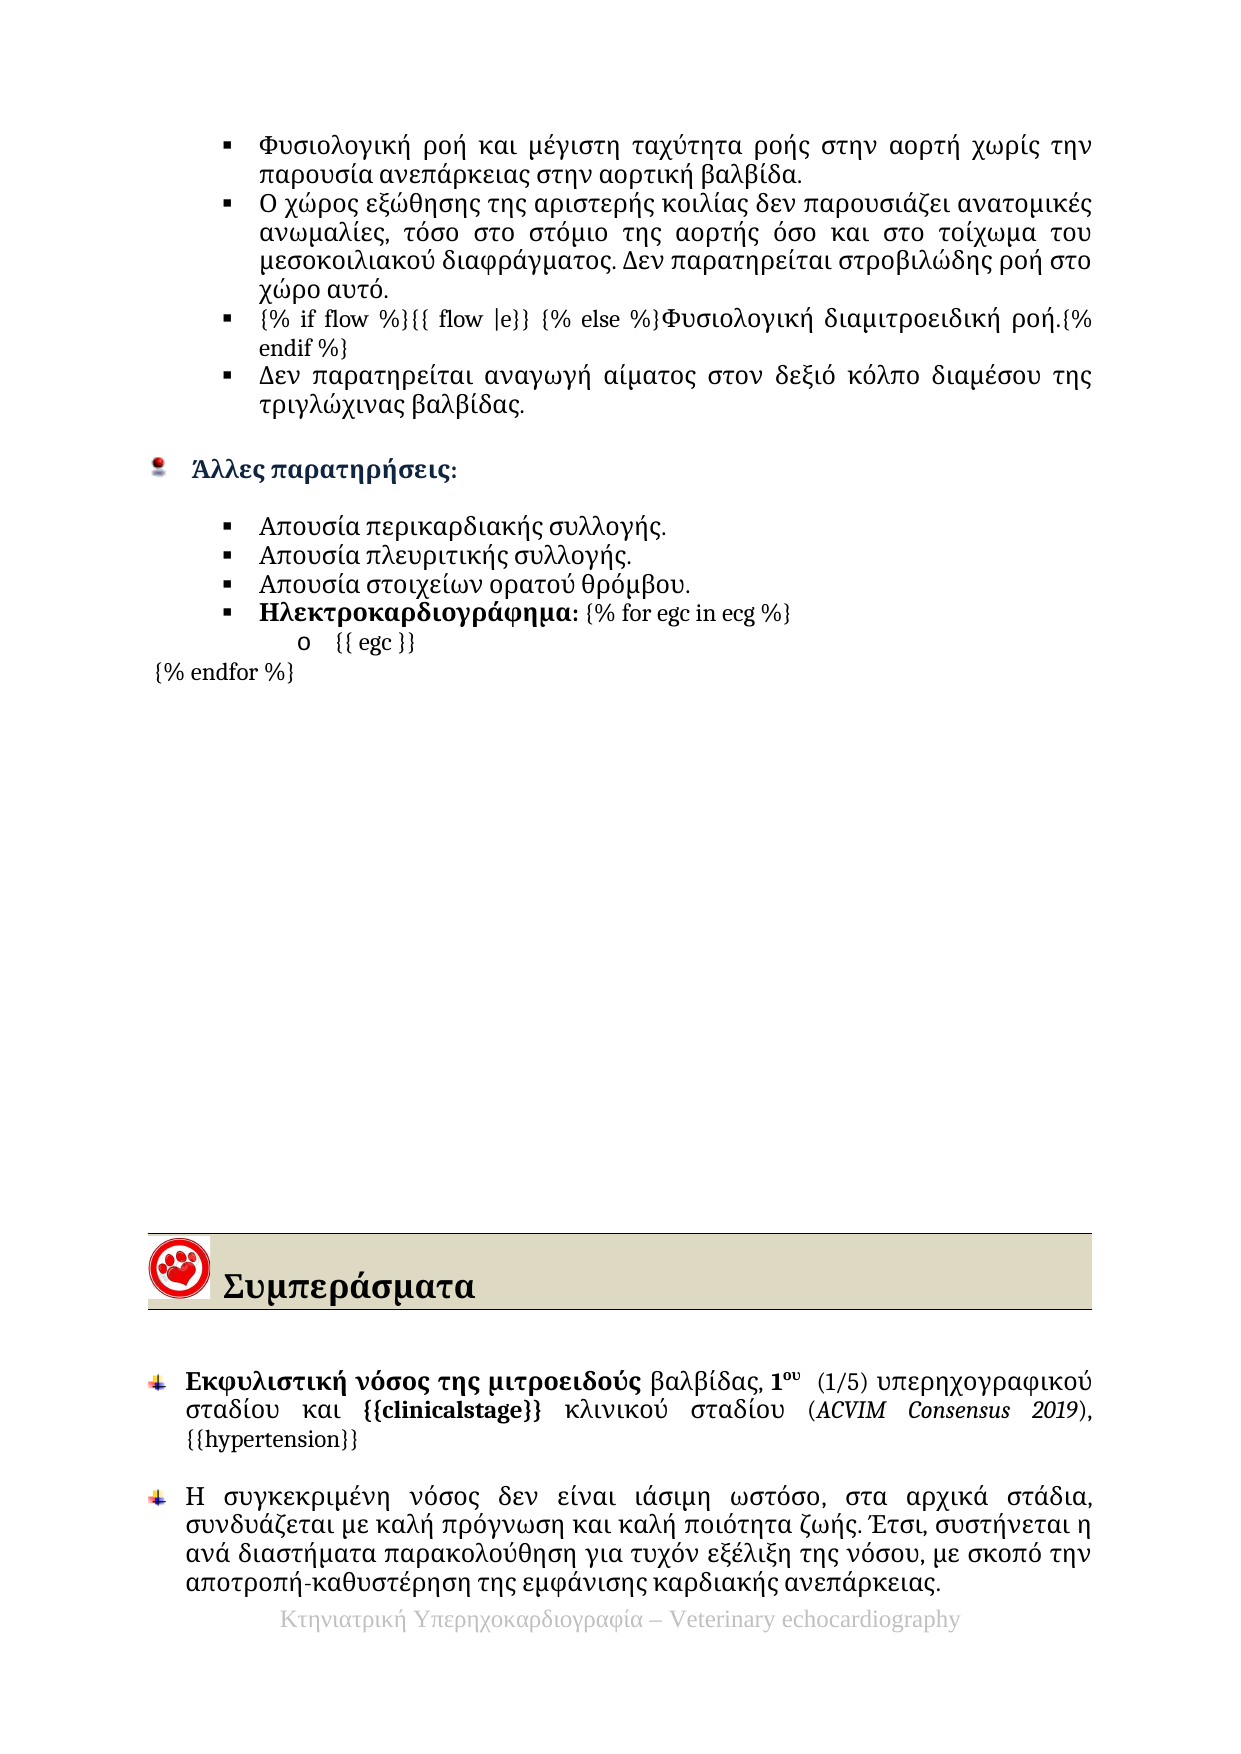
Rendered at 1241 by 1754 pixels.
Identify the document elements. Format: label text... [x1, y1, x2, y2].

list Απουσία στοιχείων ορατού θρόμβου. [221, 571, 1092, 599]
list Δεν παρατηρείται αναγωγή αίματος στον δεξιό κόλπο διαμέσου της τριγλώχινας βαλβίδας. [221, 362, 1092, 420]
list Εκφυλιστική νόσος της μιτροειδούς βαλβίδας, 1ου (1/5) υπερηχογραφικού σταδίου και {{clinicalstage}} κλινικού σταδίου (ACVIM Consensus 2019), {{hypertension}} [148, 1368, 1092, 1454]
text {% endfor %} [148, 658, 1092, 687]
list {% if flow %}{{ flow |e}} {% else %}Φυσιολογική διαμιτροειδική ροή.{% endif %} [221, 305, 1092, 362]
list Ηλεκτροκαρδιογράφημα: {% for egc in ecg %} [221, 599, 1092, 628]
list Απουσία πλευριτικής συλλογής. [221, 542, 1092, 571]
list Φυσιολογική ροή και μέγιστη ταχύτητα ροής στην αορτή χωρίς την παρουσία ανεπάρκειας στην αορτική βαλβίδα. [221, 132, 1092, 190]
picture [147, 1236, 211, 1299]
subtitle Συμπεράσματα [148, 1234, 1092, 1309]
list {{ egc }} [296, 628, 1092, 658]
picture [148, 1488, 166, 1506]
list Η συγκεκριμένη νόσος δεν είναι ιάσιμη ωστόσο, στα αρχικά στάδια, συνδυάζεται με καλή πρόγνωση και καλή ποιότητα ζωής. Έτσι, συστήνεται η ανά διαστήματα παρακολούθηση για τυχόν εξέλιξη της νόσου, με σκοπό την αποτροπή-καθυστέρηση της εμφάνισης καρδιακής ανεπάρκειας. [148, 1483, 1092, 1598]
list Απουσία περικαρδιακής συλλογής. [221, 513, 1092, 542]
picture [148, 1373, 166, 1391]
picture [147, 448, 170, 479]
text Άλλες παρατηρήσεις: [148, 448, 1092, 484]
list Ο χώρος εξώθησης της αριστερής κοιλίας δεν παρουσιάζει ανατομικές ανωμαλίες, τόσο στο στόμιο της αορτής όσο και στο τοίχωμα του μεσοκοιλιακού διαφράγματος. Δεν παρατηρείται στροβιλώδης ροή στο χώρο αυτό. [221, 190, 1092, 305]
